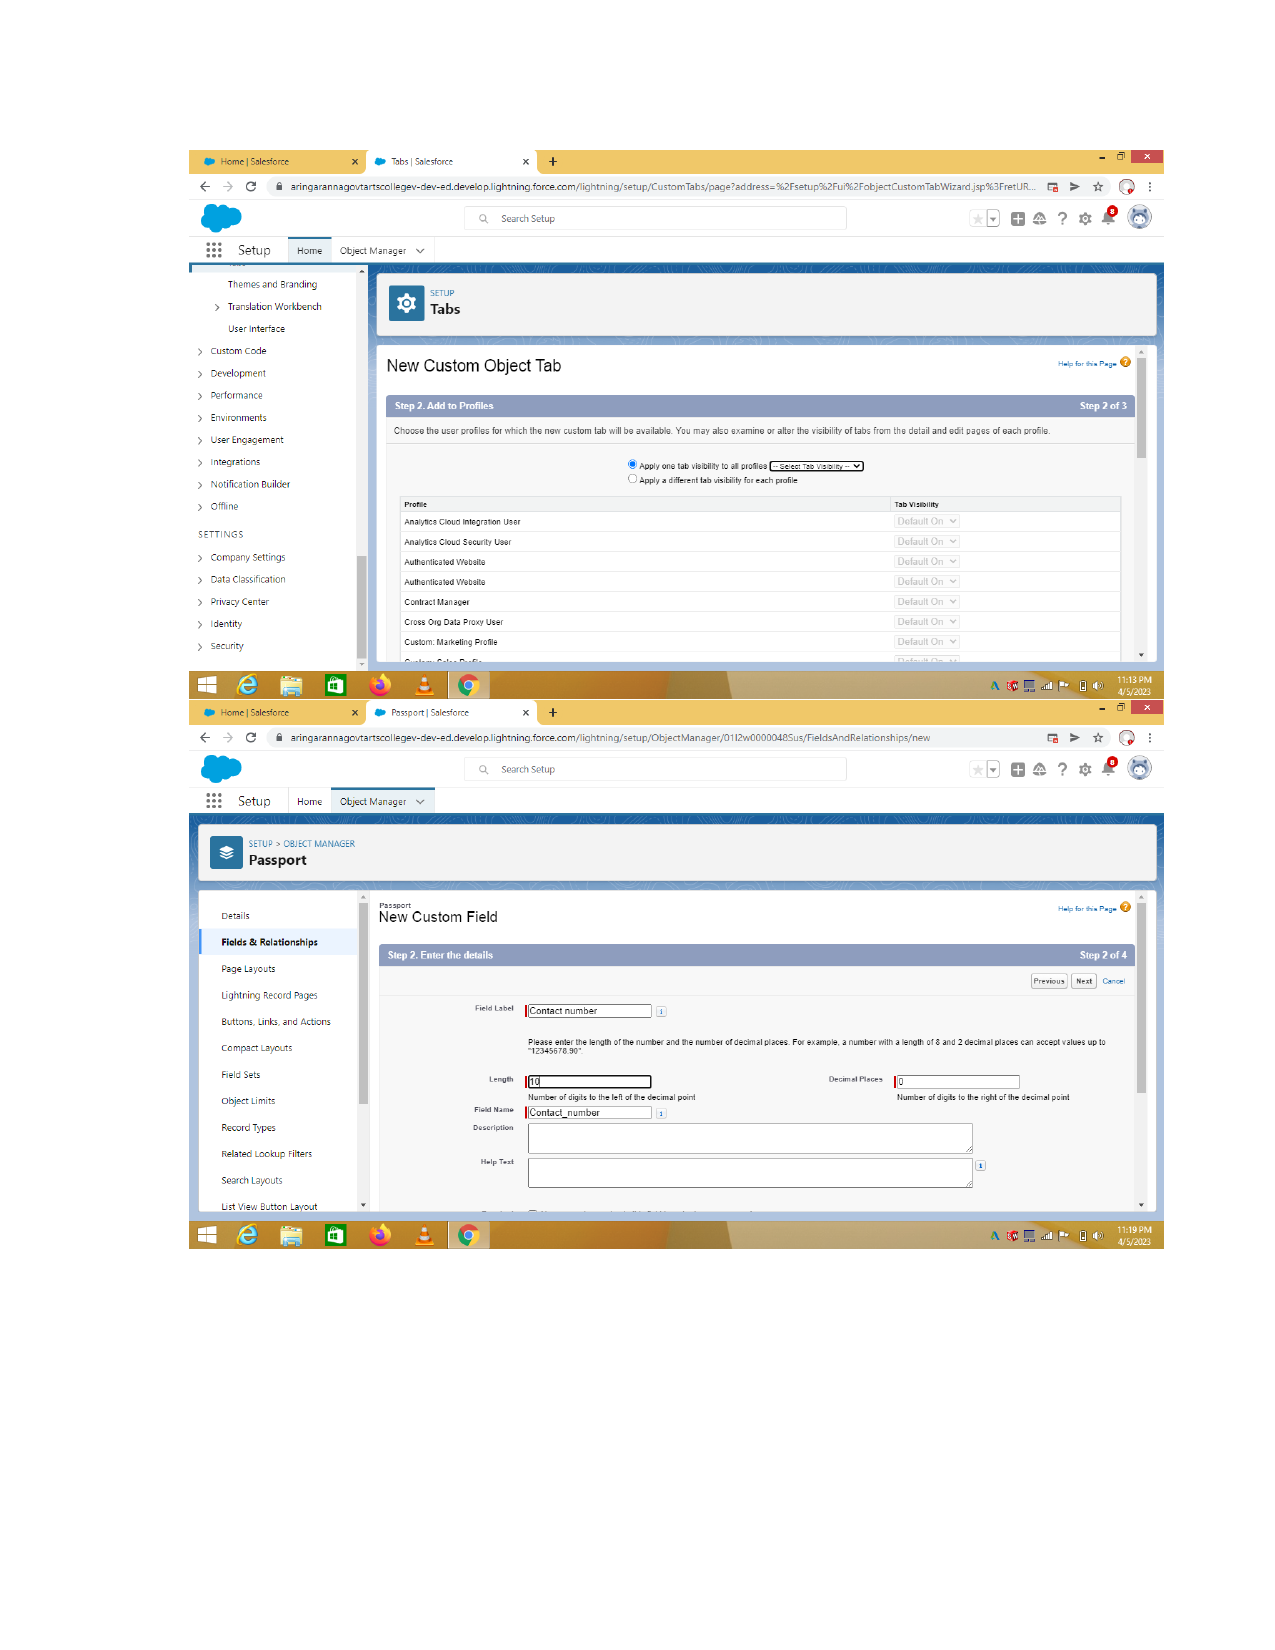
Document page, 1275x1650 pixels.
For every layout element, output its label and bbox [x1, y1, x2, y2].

picture [189, 700, 1164, 1249]
picture [189, 150, 1164, 699]
